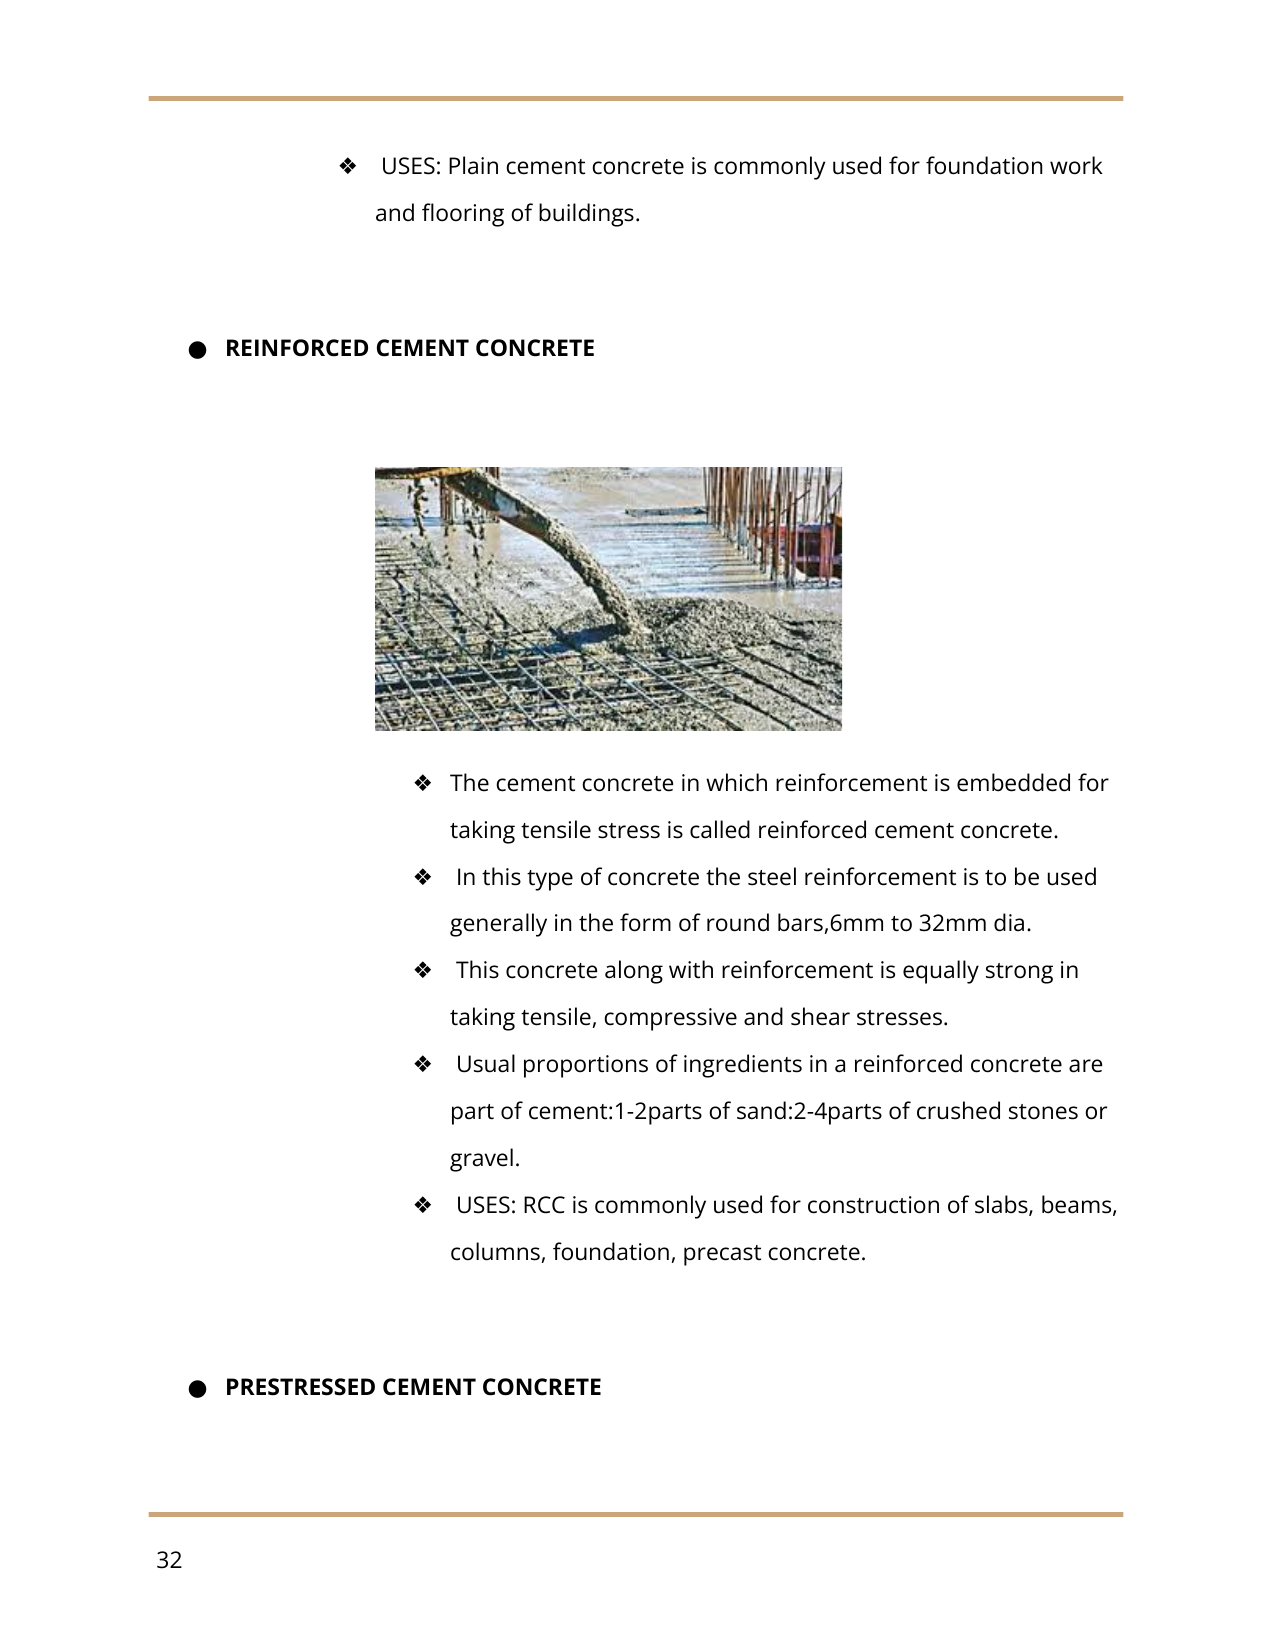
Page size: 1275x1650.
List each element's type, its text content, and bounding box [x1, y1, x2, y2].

list PRESTRESSED CEMENT CONCRETE [187, 1371, 1125, 1402]
list USES: Plain cement concrete is commonly used for foundation work and flooring of buildings. [337, 150, 1125, 228]
picture [148, 1512, 1124, 1517]
list REINFORCED CEMENT CONCRETE [187, 332, 1125, 363]
list This concrete along with reinforcement is equally strong in taking tensile, compressive and shear stresses. [412, 954, 1125, 1032]
list The cement concrete in which reinforcement is embedded for taking tensile stress is called reinforced cement concrete. [412, 767, 1125, 845]
picture [375, 467, 843, 731]
picture [148, 96, 1124, 101]
list In this type of concrete the steel reinforcement is to be used generally in the form of round bars,6mm to 32mm dia. [412, 860, 1125, 938]
list USES: RCC is commonly used for construction of slabs, beams, columns, foundation, precast concrete. [412, 1188, 1125, 1267]
list Usual proportions of ingredients in a reinforced concrete are part of cement:1-2parts of sand:2-4parts of crushed stones or gravel. [412, 1048, 1125, 1173]
